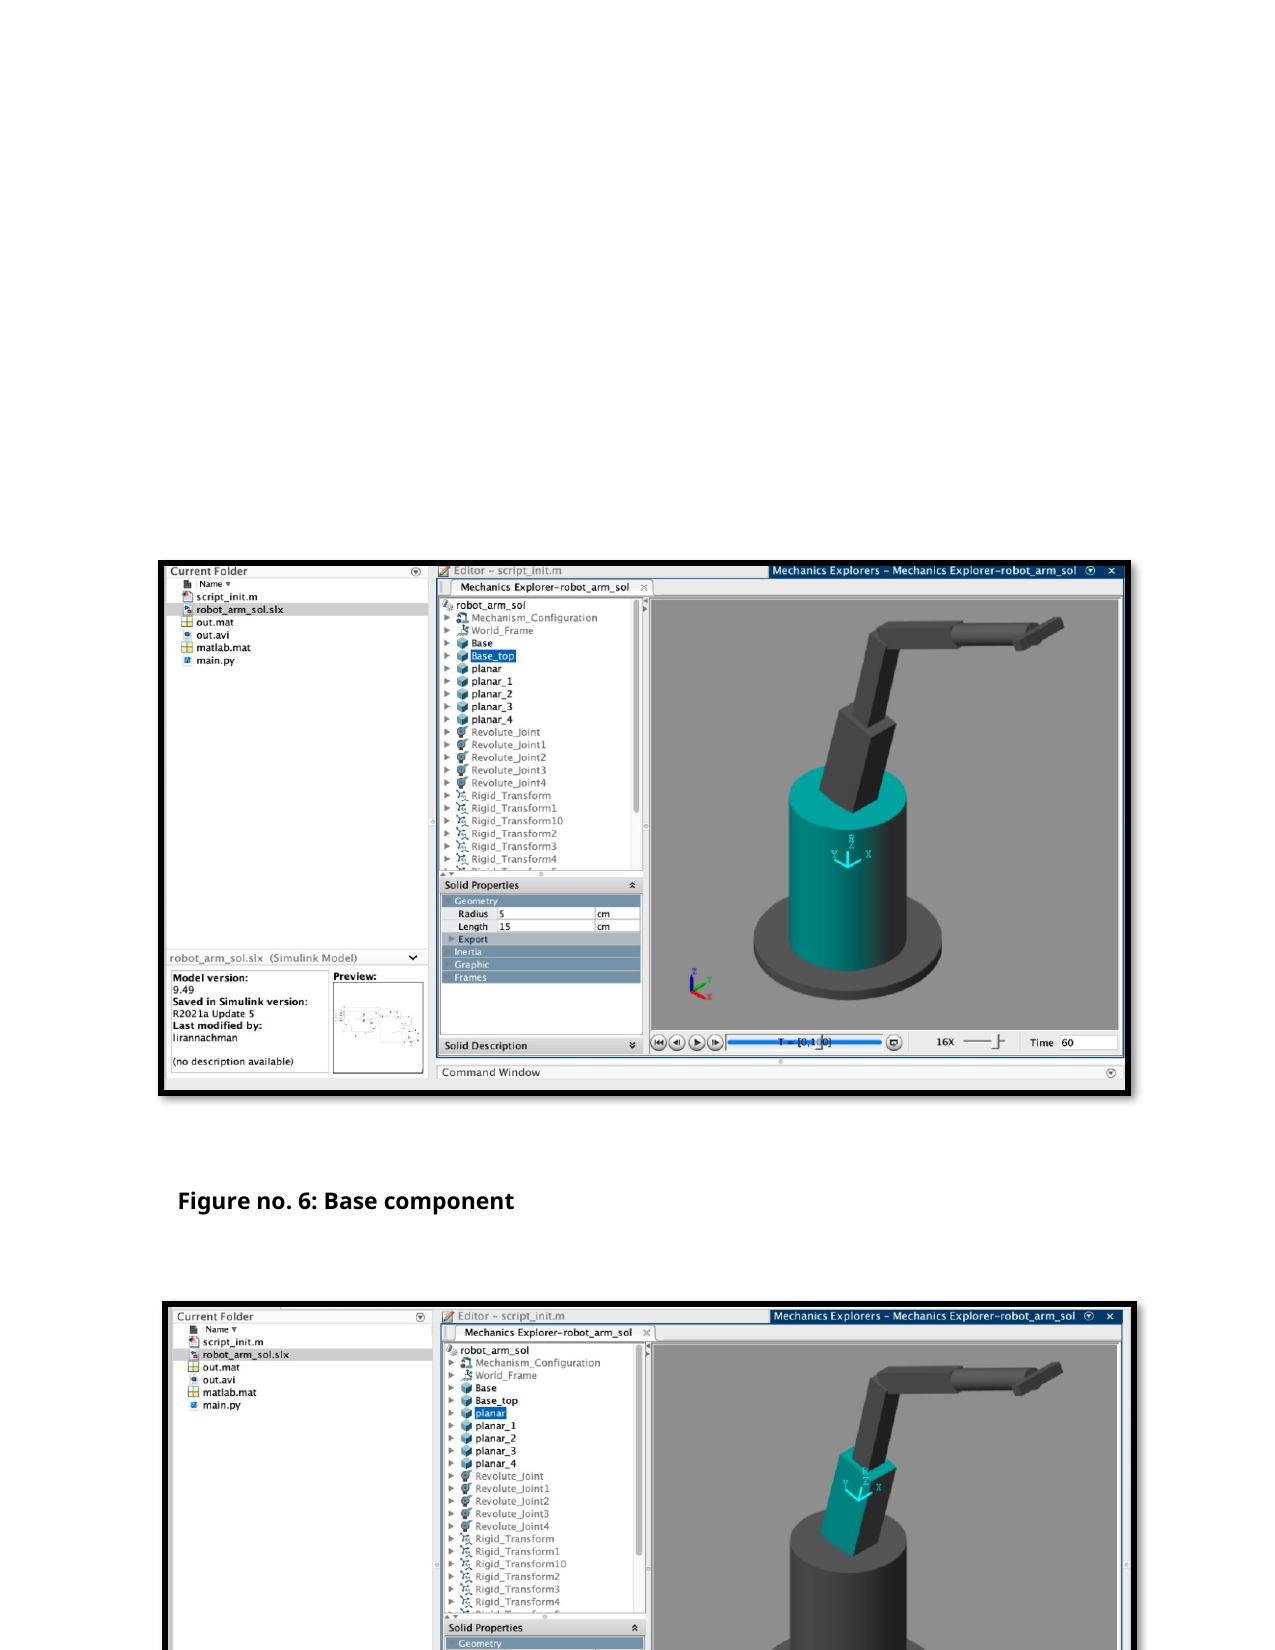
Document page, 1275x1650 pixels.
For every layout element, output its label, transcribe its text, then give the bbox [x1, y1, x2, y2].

text Figure no. 6: Base component [177, 1185, 1098, 1250]
picture [168, 1307, 1131, 1650]
picture [164, 566, 1125, 1090]
